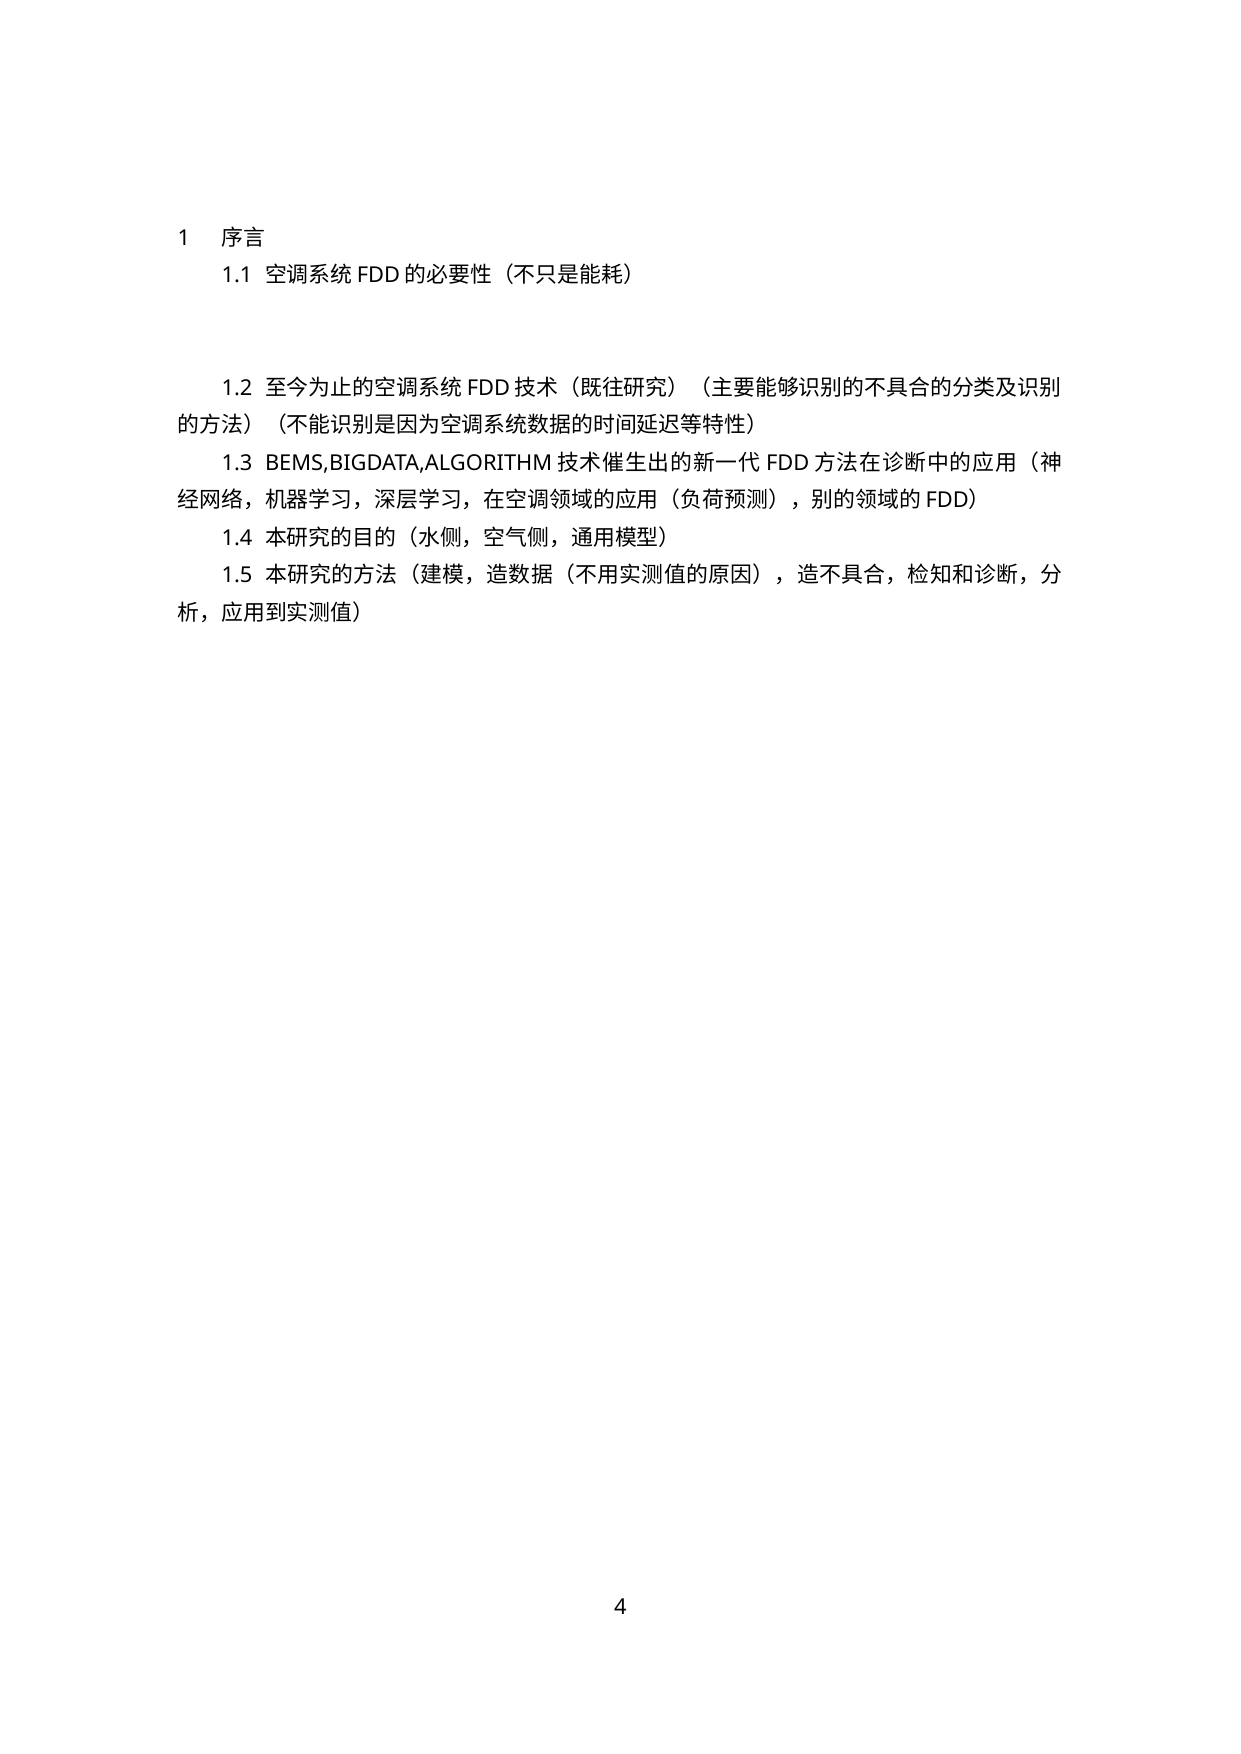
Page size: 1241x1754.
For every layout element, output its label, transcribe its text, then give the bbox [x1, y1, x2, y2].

subtitle 本研究的目的（水侧，空气侧，通用模型） [177, 517, 1063, 554]
subtitle BEMS,BIGDATA,ALGORITHM技术催生出的新一代FDD方法在诊断中的应用（神经网络，机器学习，深层学习，在空调领域的应用（负荷预测），别的领域的FDD） [177, 442, 1063, 517]
subtitle 本研究的方法（建模，造数据（不用实测值的原因），造不具合，检知和诊断，分析，应用到实测值） [177, 554, 1063, 629]
subtitle 至今为止的空调系统FDD技术（既往研究）（主要能够识别的不具合的分类及识别的方法）（不能识别是因为空调系统数据的时间延迟等特性） [177, 367, 1063, 442]
subtitle 序言 [177, 217, 1063, 254]
subtitle 空调系统FDD的必要性（不只是能耗） [177, 254, 1063, 292]
